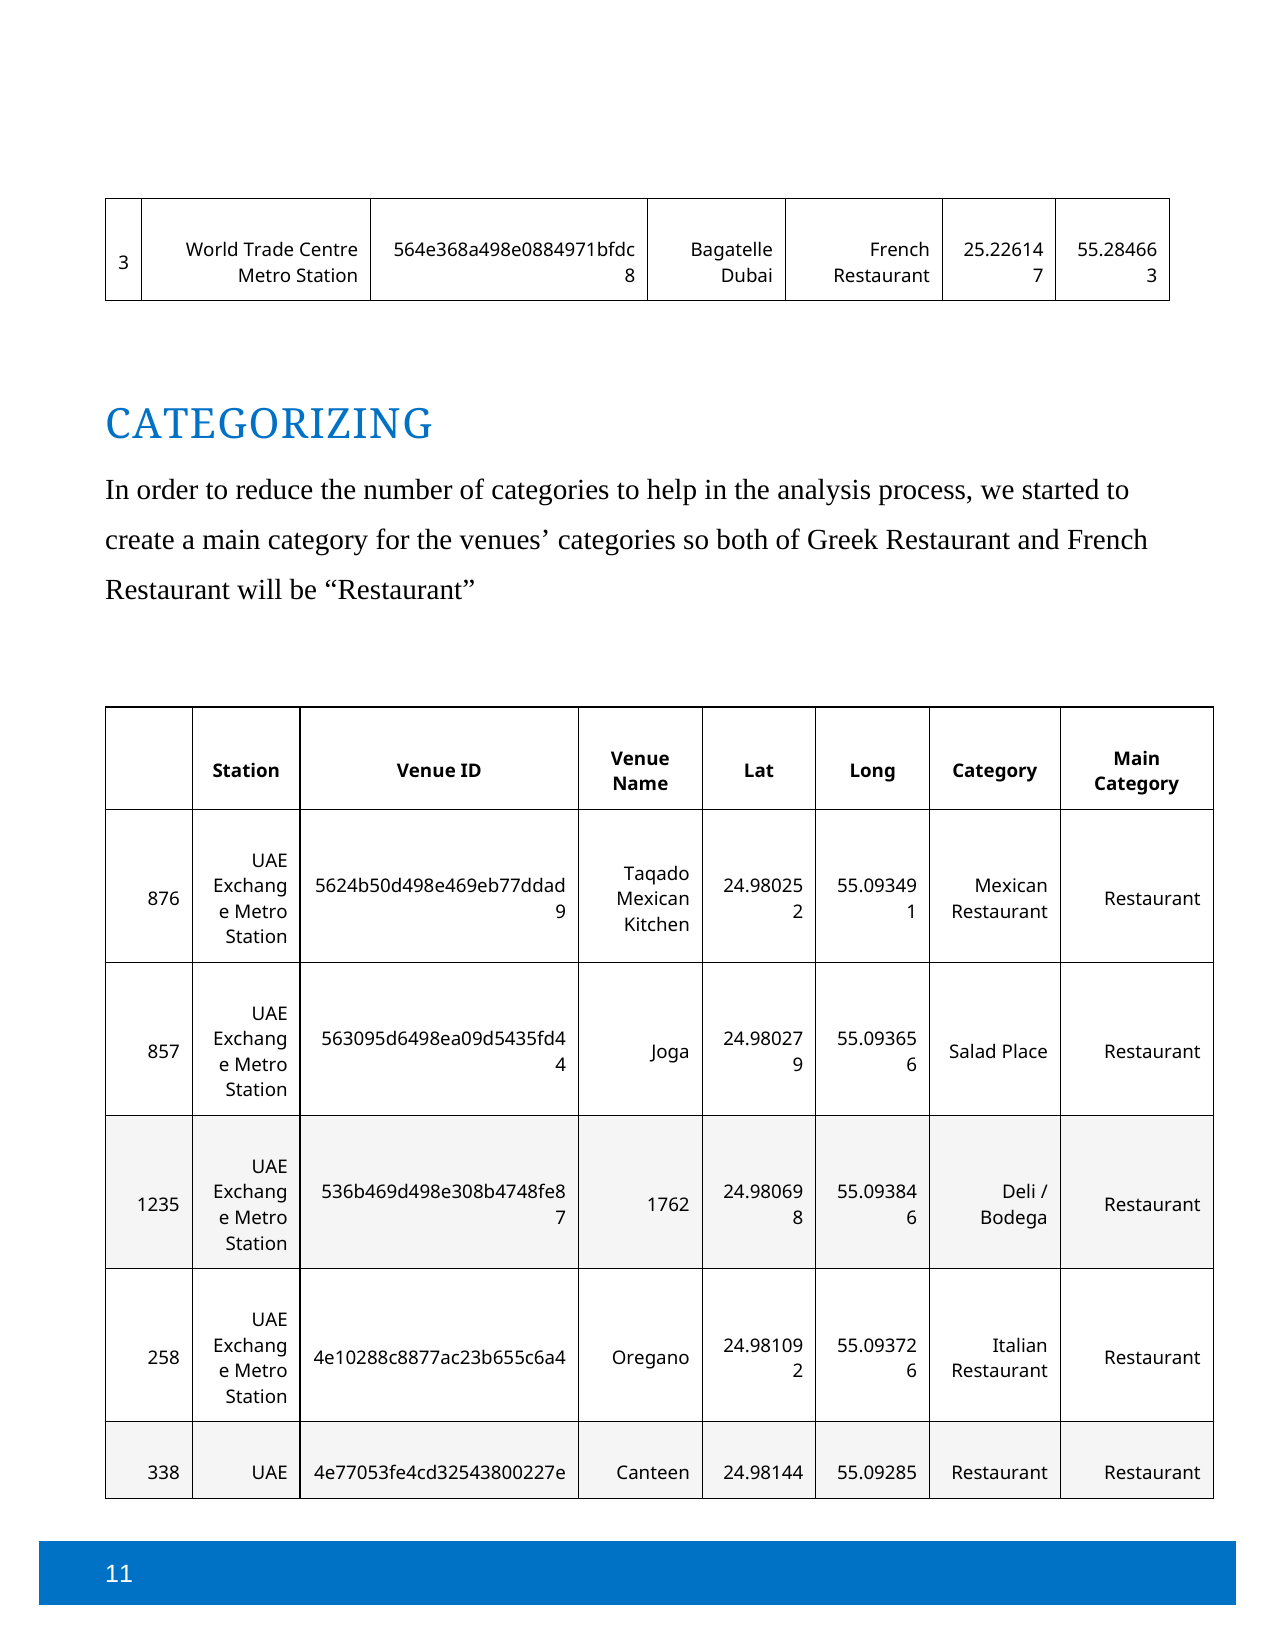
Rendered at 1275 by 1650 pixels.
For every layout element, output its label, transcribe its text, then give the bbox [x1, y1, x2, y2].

table_cell 564e368a498e0884971bfdc8 [371, 199, 647, 300]
table_cell 1762 [579, 1116, 702, 1268]
table_cell 857 [106, 963, 192, 1115]
list In order to reduce the number of categories to help in the analysis process, we started to create a main category for the venues’ categories so both of Greek Restaurant and French Restaurant will be “Restaurant” [105, 472, 1170, 606]
table_cell 55.093491 [816, 810, 929, 962]
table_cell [301, 1422, 578, 1498]
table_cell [142, 199, 370, 300]
table_cell Canteen L'Oreal ME [579, 1422, 702, 1498]
table_cell 536b469d498e308b4748fe87 [301, 1116, 578, 1268]
table_cell 24.981092 [703, 1269, 815, 1421]
table_cell 25.226147 [943, 199, 1055, 300]
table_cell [193, 1422, 299, 1498]
table_cell 5624b50d498e469eb77ddad9 [301, 810, 578, 962]
table_cell Taqado Mexican Kitchen [579, 810, 702, 962]
table_cell Italian Restaurant [930, 1269, 1060, 1421]
table_cell UAE Exchange Metro Station [193, 963, 299, 1115]
table_cell UAE Exchange Metro Station [193, 810, 299, 962]
table_header Category [930, 708, 1060, 808]
table_cell 563095d6498ea09d5435fd44 [301, 963, 578, 1115]
subtitle categorizing [105, 394, 1170, 451]
table_cell Restaurant [1061, 1269, 1213, 1421]
table_cell 55.093846 [816, 1116, 929, 1268]
table_header Station [193, 708, 299, 808]
table_cell Bagatelle Dubai [648, 199, 785, 300]
table_cell 24.980279 [703, 963, 815, 1115]
table_header [106, 708, 192, 808]
table_cell 55.284663 [1056, 199, 1169, 300]
table_cell Deli / Bodega [930, 1116, 1060, 1268]
table_cell Restaurant [1061, 963, 1213, 1115]
table_cell 4e10288c8877ac23b655c6a4 [301, 1269, 578, 1421]
table_cell Restaurant [1061, 810, 1213, 962]
table_cell 338 [106, 1422, 192, 1498]
table_cell Mexican Restaurant [930, 810, 1060, 962]
table_cell Restaurant [1061, 1422, 1213, 1498]
table_cell 876 [106, 810, 192, 962]
table_cell 258 [106, 1269, 192, 1421]
table_header Venue ID [301, 708, 578, 808]
table_cell Oregano [579, 1269, 702, 1421]
table_cell Joga [579, 963, 702, 1115]
table_header Lat [703, 708, 815, 808]
table_cell 55.093656 [816, 963, 929, 1115]
table_cell 24.981446 [703, 1422, 815, 1498]
table_cell UAE Exchange Metro Station [193, 1269, 299, 1421]
table_cell 3 [106, 199, 141, 300]
table_cell 1235 [106, 1116, 192, 1268]
table_cell Restaurant [1061, 1116, 1213, 1268]
table_cell French Restaurant [786, 199, 942, 300]
table_header Long [816, 708, 929, 808]
table_header Main Category [1061, 708, 1213, 808]
table_cell Restaurant [930, 1422, 1060, 1498]
table_cell 24.980252 [703, 810, 815, 962]
table_cell Salad Place [930, 963, 1060, 1115]
table_cell 55.093726 [816, 1269, 929, 1421]
table_header Venue Name [579, 708, 702, 808]
table_cell 55.092854 [816, 1422, 929, 1498]
table_cell 24.980698 [703, 1116, 815, 1268]
table_cell UAE Exchange Metro Station [193, 1116, 299, 1268]
